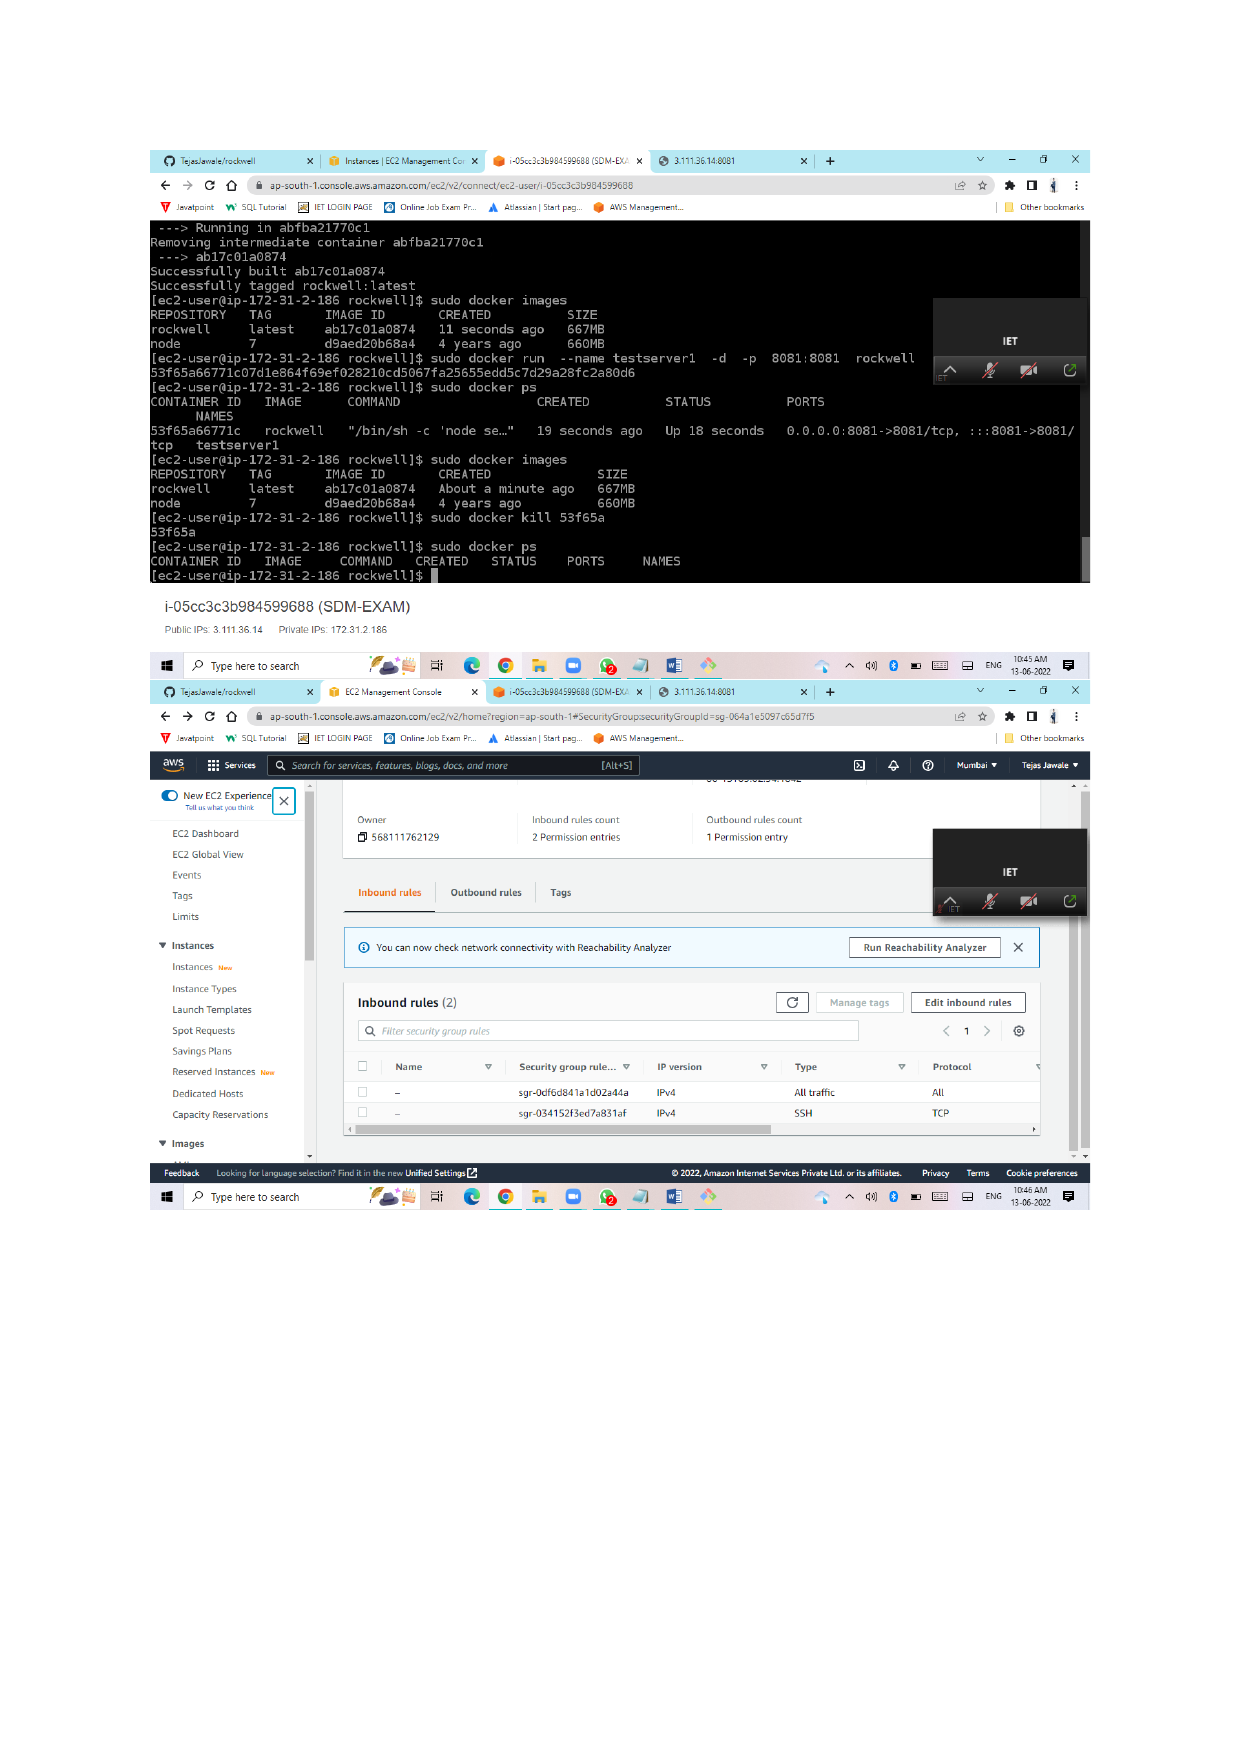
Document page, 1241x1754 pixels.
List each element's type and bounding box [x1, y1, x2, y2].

picture [150, 680, 1091, 1210]
picture [150, 150, 1091, 679]
